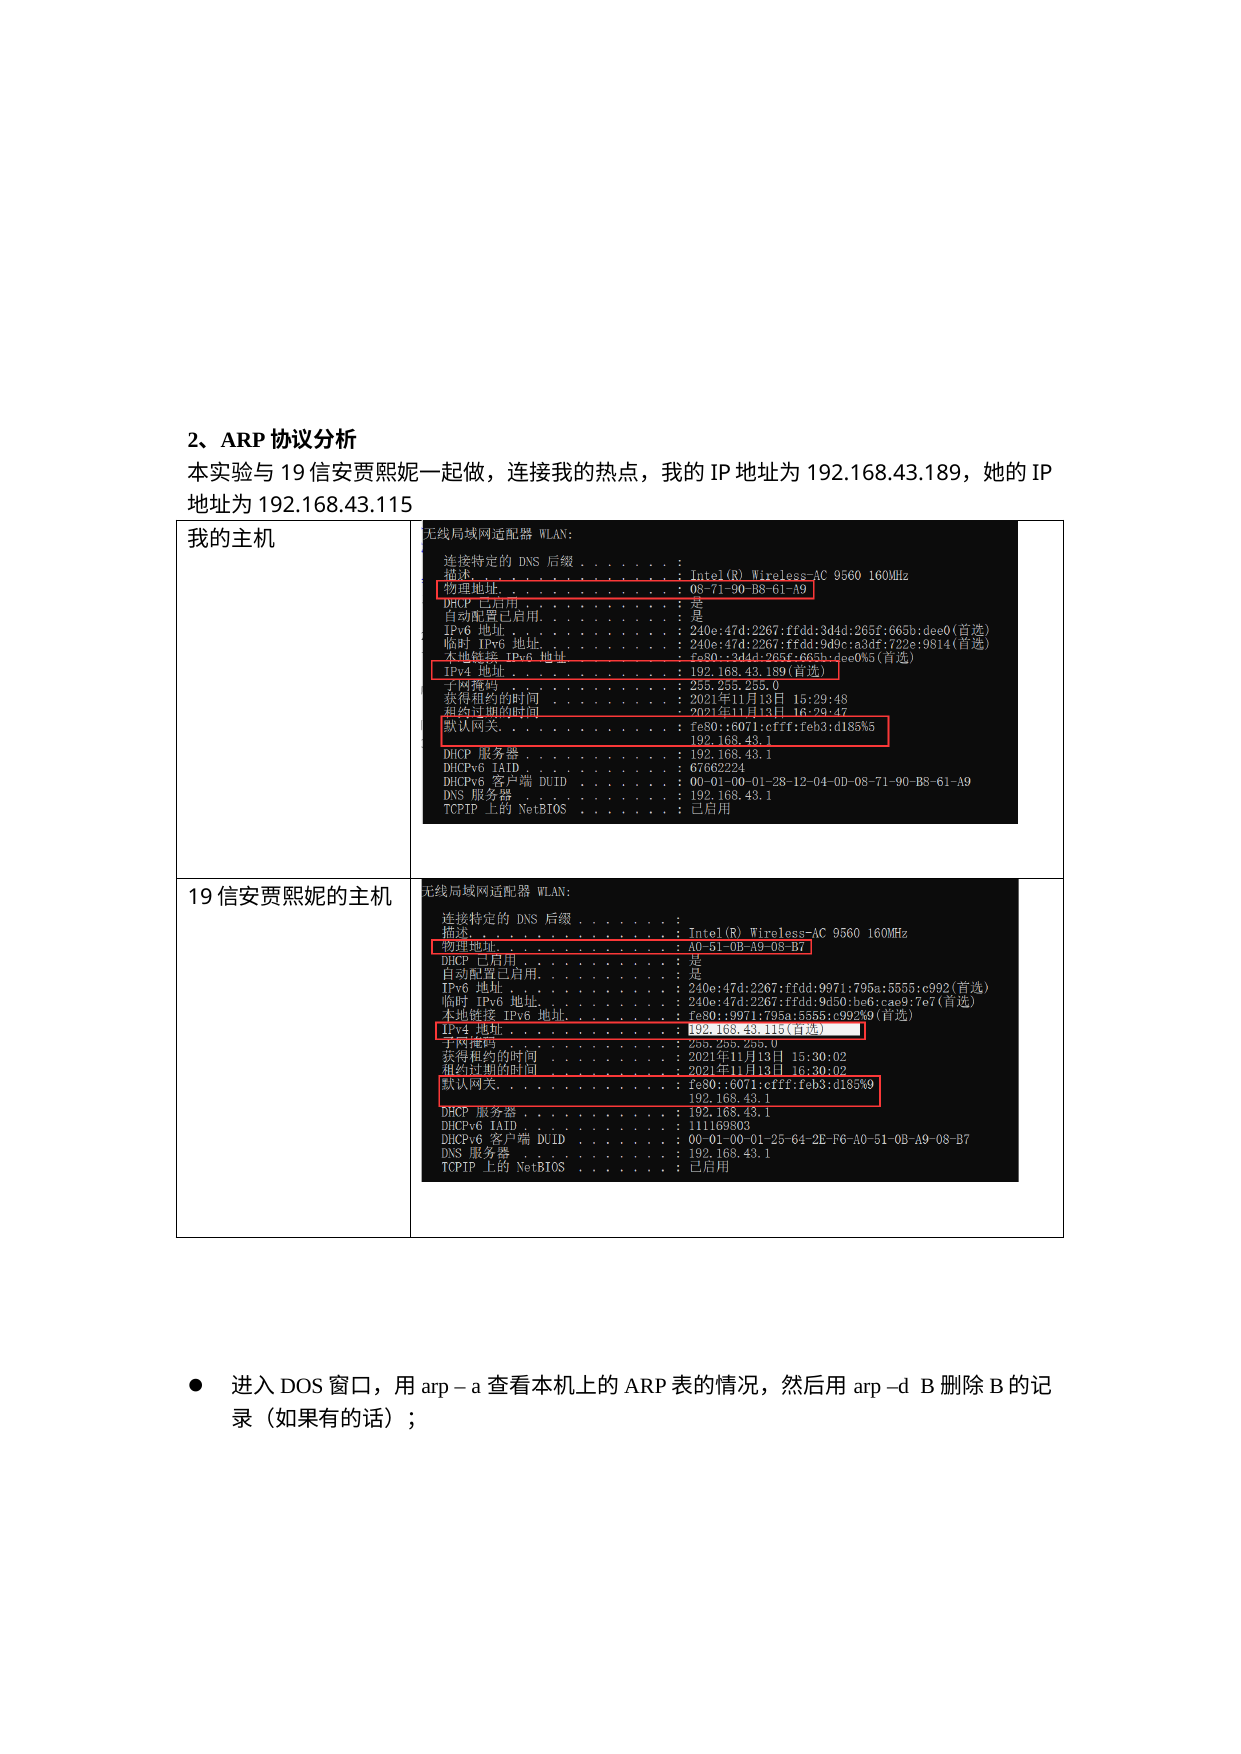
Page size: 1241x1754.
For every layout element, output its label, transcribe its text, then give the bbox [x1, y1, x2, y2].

list 进入DOS窗口，用arp – a 查看本机上的ARP表的情况，然后用 arp –d B 删除B的记录（如果有的话）； [187, 1368, 1053, 1433]
table_cell 19信安贾熙妮的主机 [177, 879, 410, 1237]
text 2、ARP协议分析 [187, 422, 1053, 454]
picture [421, 879, 1019, 1182]
table_header 我的主机 [177, 521, 410, 878]
table_cell [411, 879, 1063, 1237]
picture [421, 520, 1018, 824]
text 本实验与19信安贾熙妮一起做，连接我的热点，我的IP地址为192.168.43.189，她的IP地址为192.168.43.115 [187, 454, 1053, 519]
table_header [411, 521, 1063, 878]
